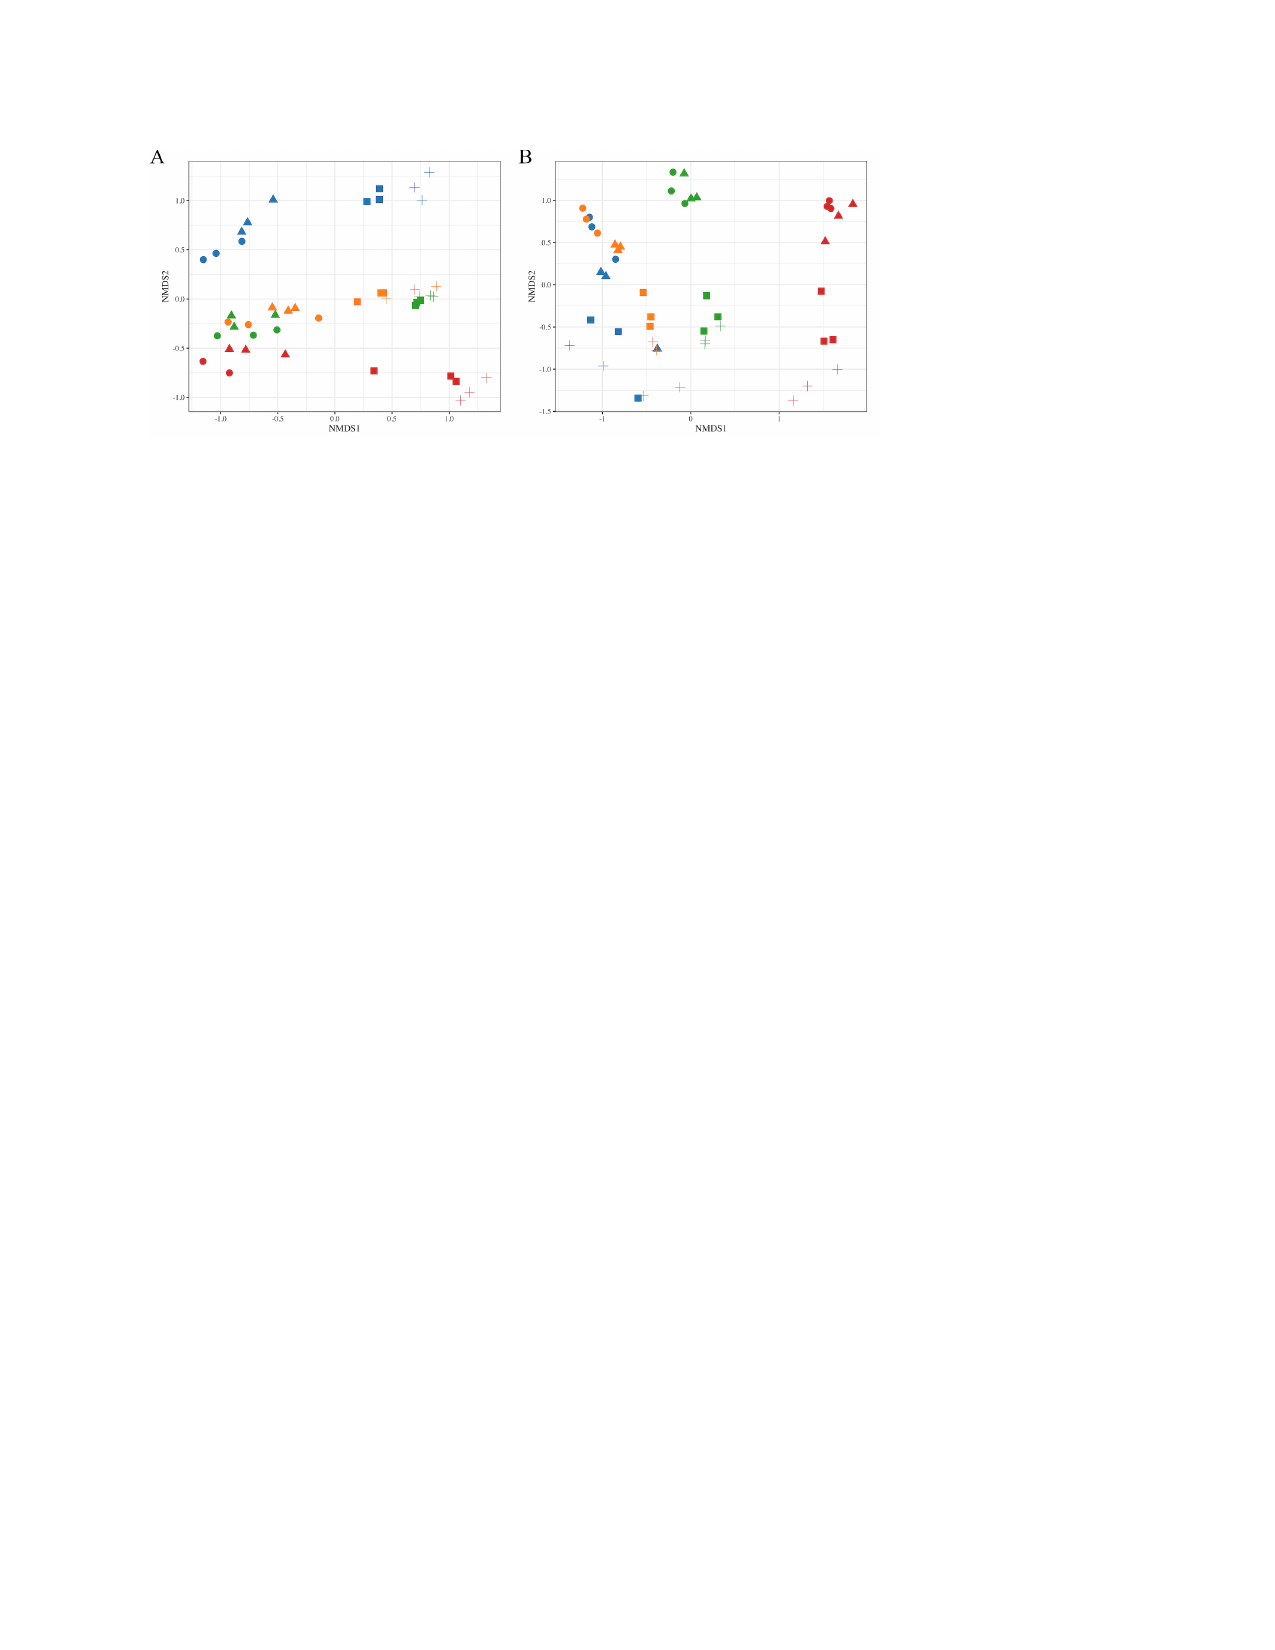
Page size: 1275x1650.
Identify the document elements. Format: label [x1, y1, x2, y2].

picture [150, 150, 880, 438]
